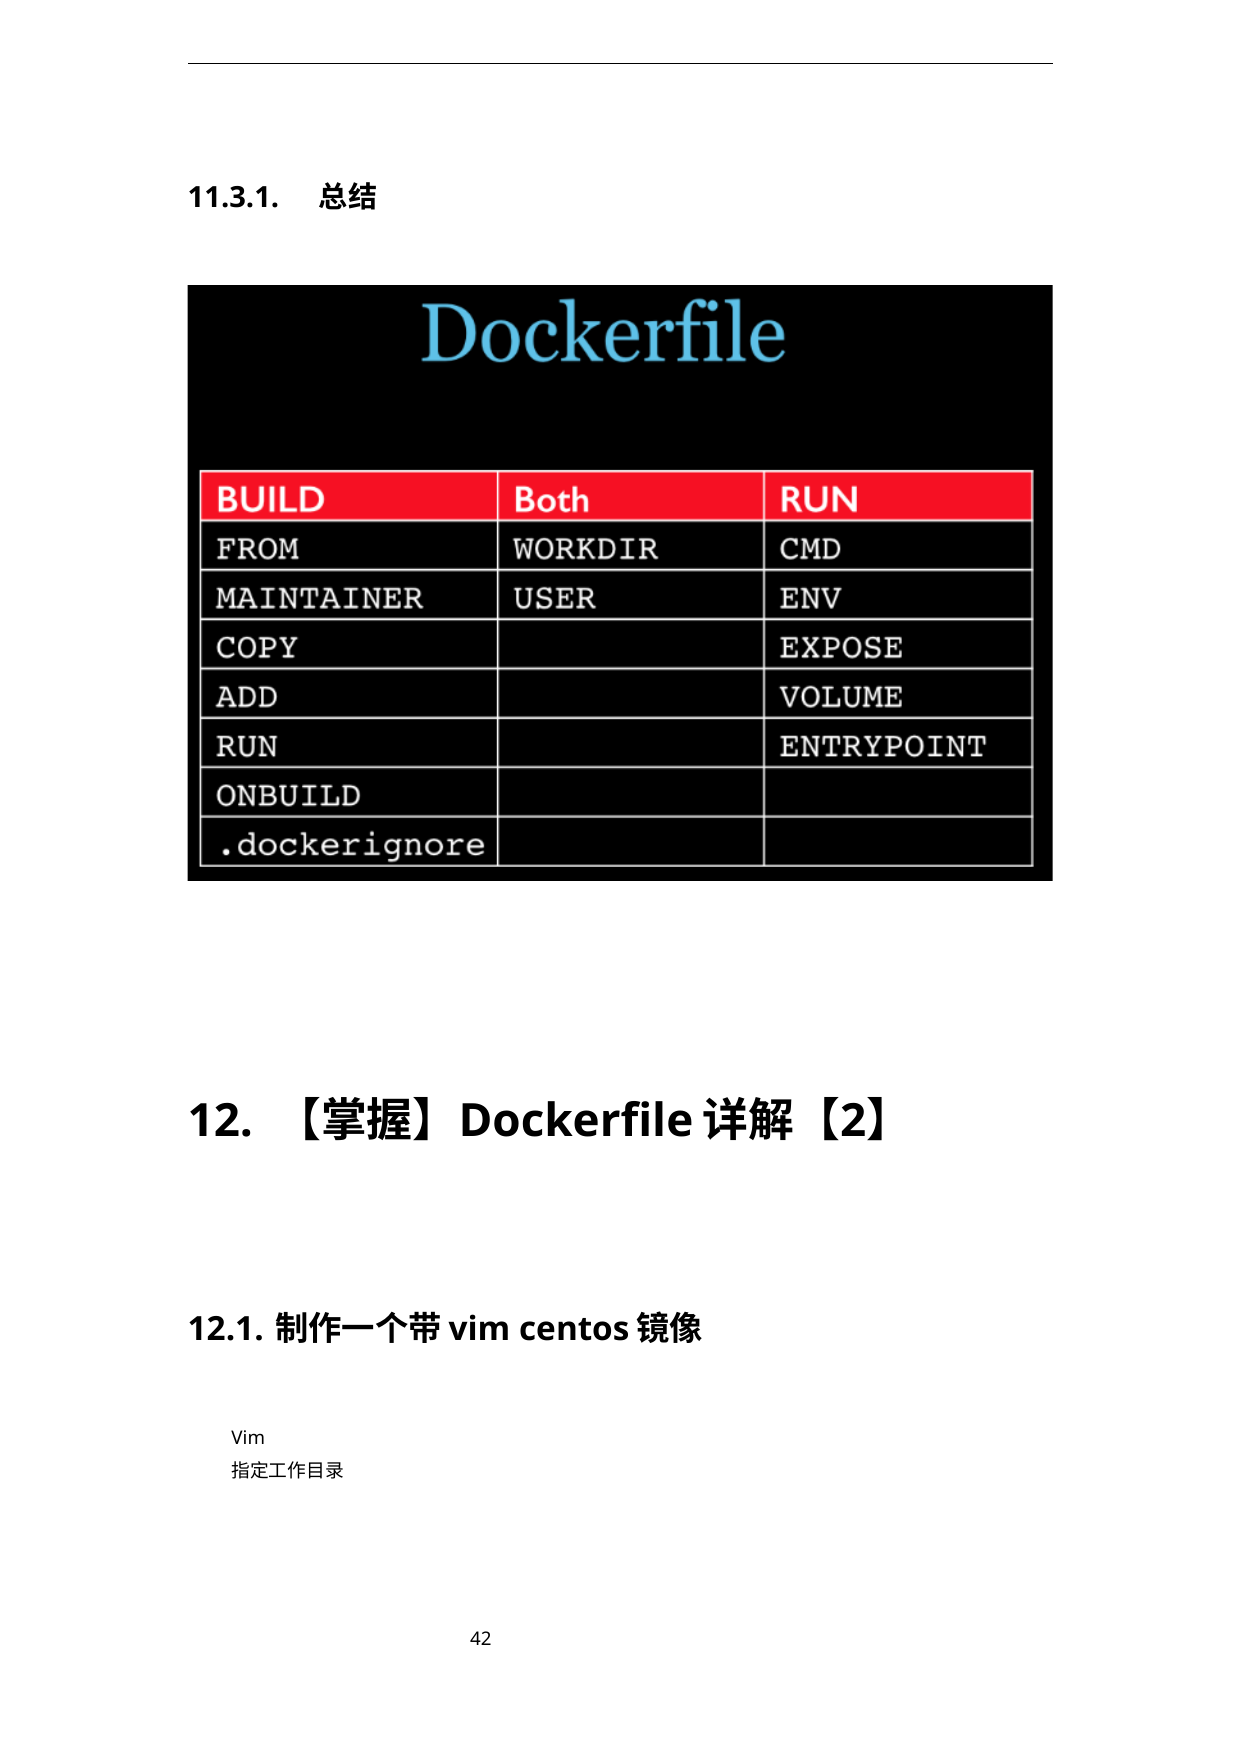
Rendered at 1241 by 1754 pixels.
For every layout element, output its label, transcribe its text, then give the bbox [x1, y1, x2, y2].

text Vim [187, 1421, 1053, 1453]
subtitle 制作一个带vim centos镜像 [187, 1293, 1053, 1358]
subtitle 【掌握】Dockerfile详解【2】 [187, 1068, 1053, 1165]
picture [187, 285, 1053, 881]
subtitle 总结 [187, 162, 1053, 227]
text 指定工作目录 [187, 1453, 1053, 1486]
